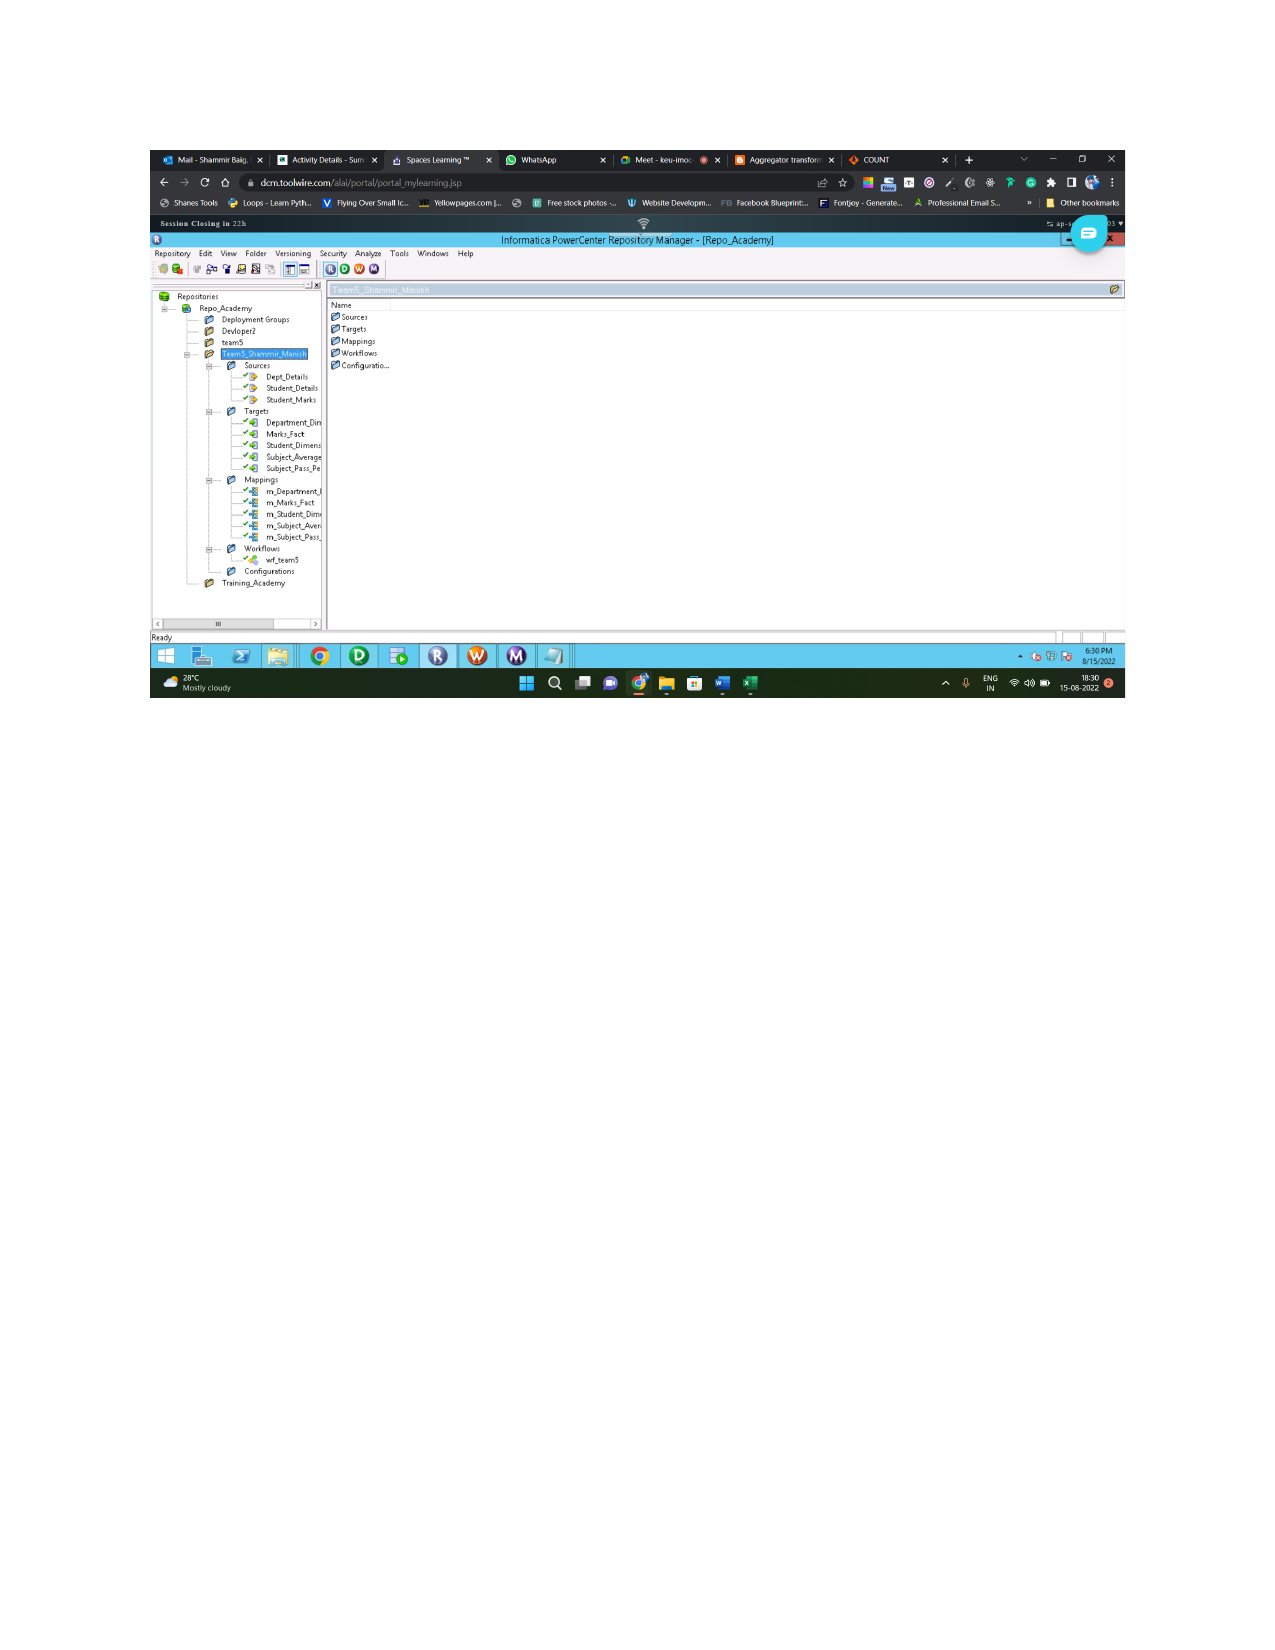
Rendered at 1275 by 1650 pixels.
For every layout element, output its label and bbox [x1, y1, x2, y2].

picture [150, 150, 1125, 698]
